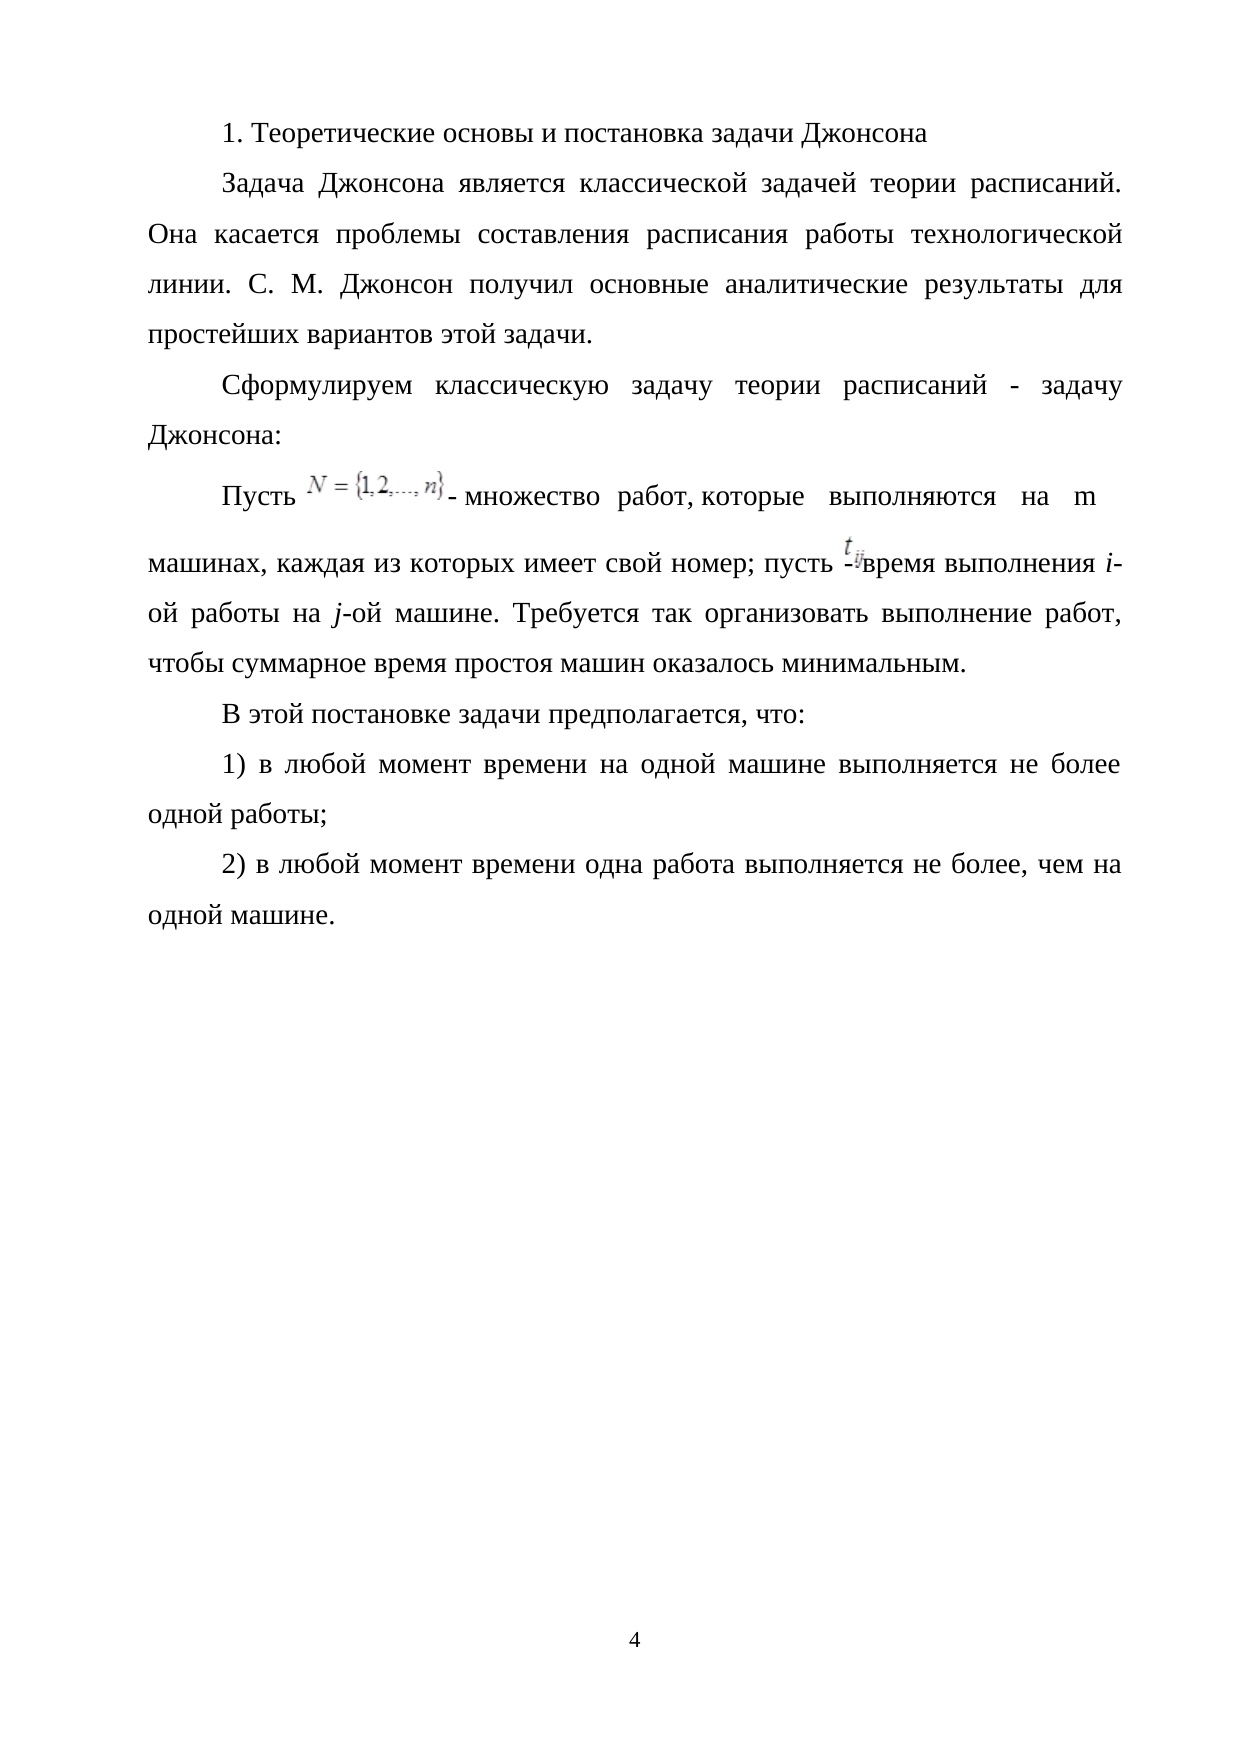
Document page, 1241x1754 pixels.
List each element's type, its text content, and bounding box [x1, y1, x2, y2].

list в любой момент времени одна работа выполняется не более, чем на одной машине. [148, 847, 1123, 931]
text машинах, каждая из которых имеет свой номер; пусть - время выполнения i-ой работы на j-ой машине. Требуется так организовать выполнение работ, чтобы суммарное время простоя машин оказалось минимальным. [148, 545, 1123, 679]
picture [844, 536, 865, 545]
picture [306, 471, 444, 478]
list в любой момент времени на одной машине выполняется не более одной работы; [148, 746, 1122, 830]
text В этой постановке задачи предполагается, что: [221, 696, 1134, 729]
text Сформулируем классическую задачу теории расписаний - задачу Джонсона: [148, 367, 1123, 451]
text Задача Джонсона является классической задачей теории расписаний. Она касается проблемы составления расписания работы технологической линии. С. М. Джонсон получил основные аналитические результаты для простейших вариантов этой задачи. [148, 166, 1123, 350]
list Теоретические основы и постановка задачи Джонсона [221, 115, 1134, 149]
text Пусть - множество работ, которые выполняются на m [221, 478, 1134, 511]
